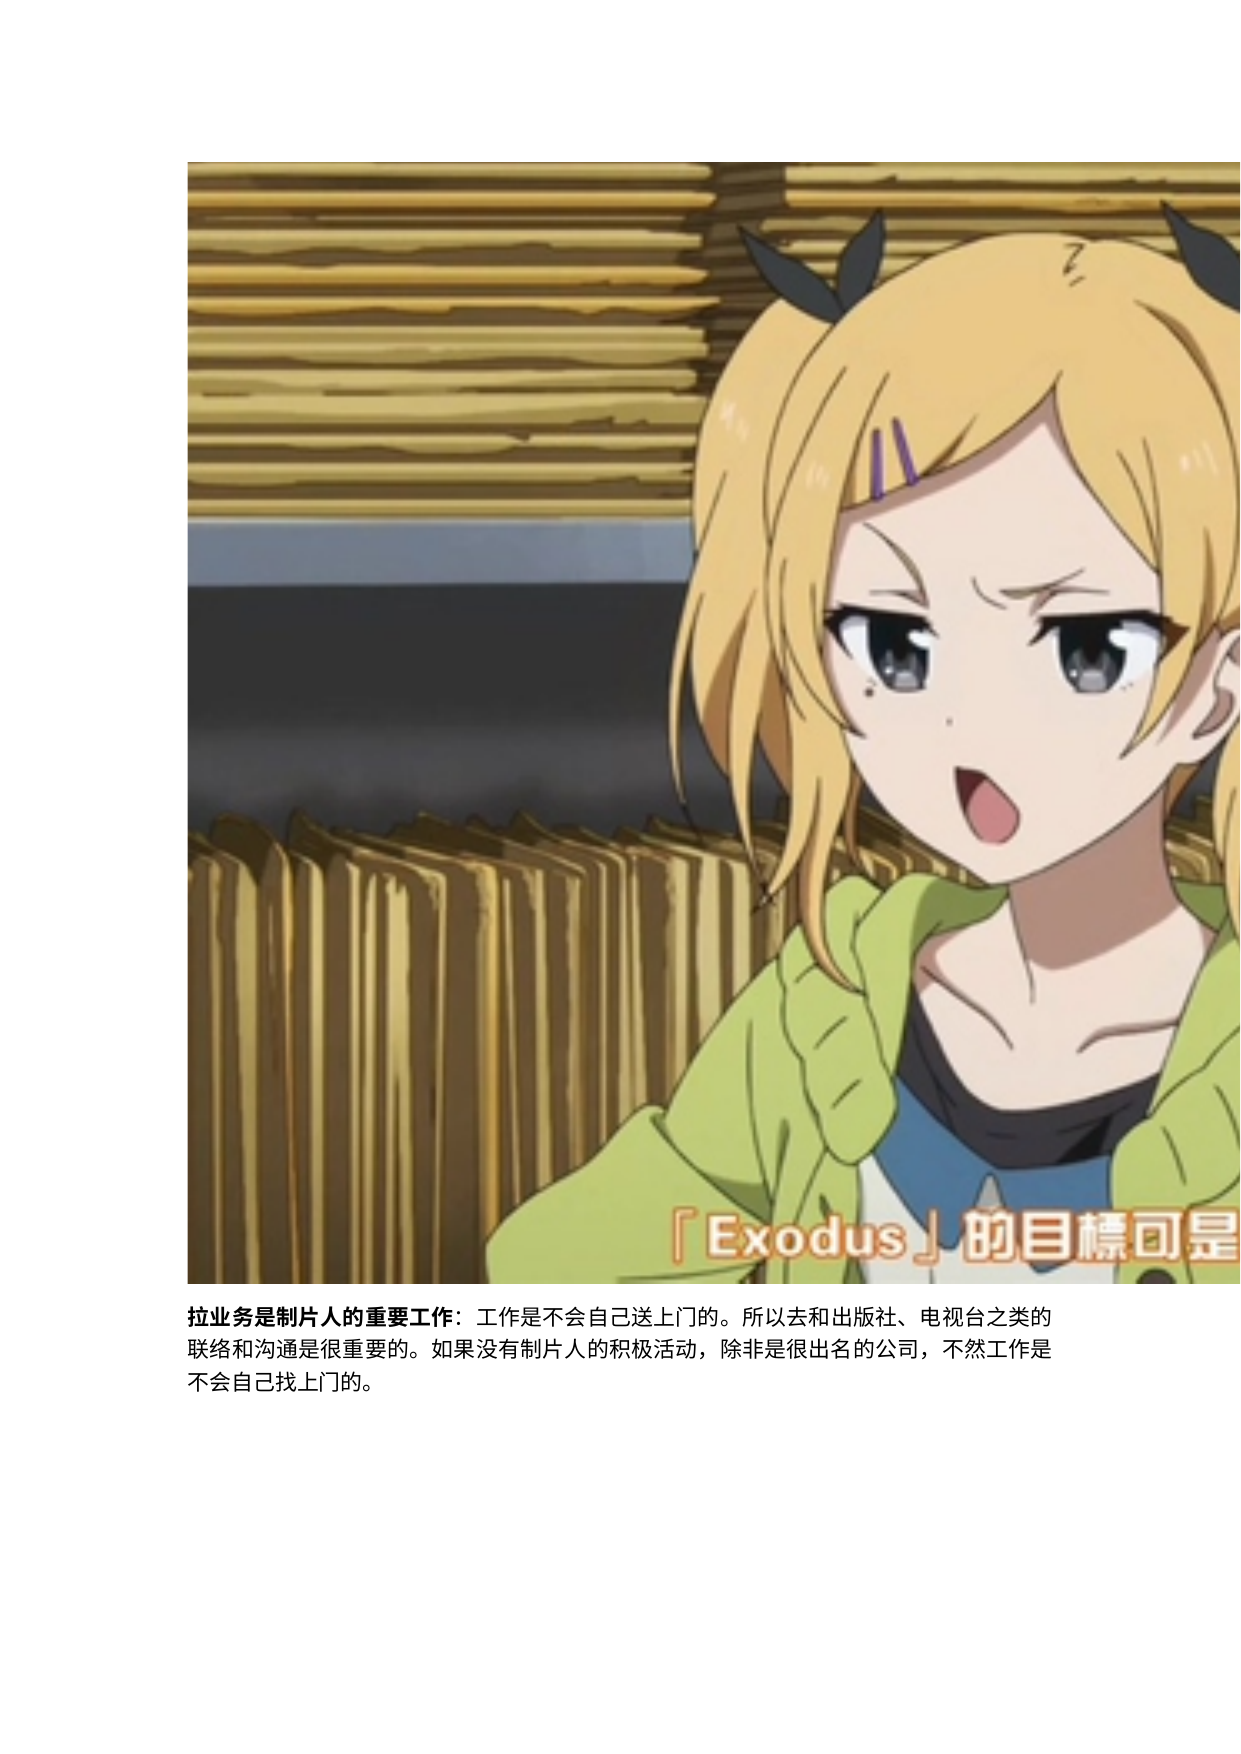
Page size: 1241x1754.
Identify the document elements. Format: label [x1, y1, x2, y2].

picture [187, 162, 1241, 1284]
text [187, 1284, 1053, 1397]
